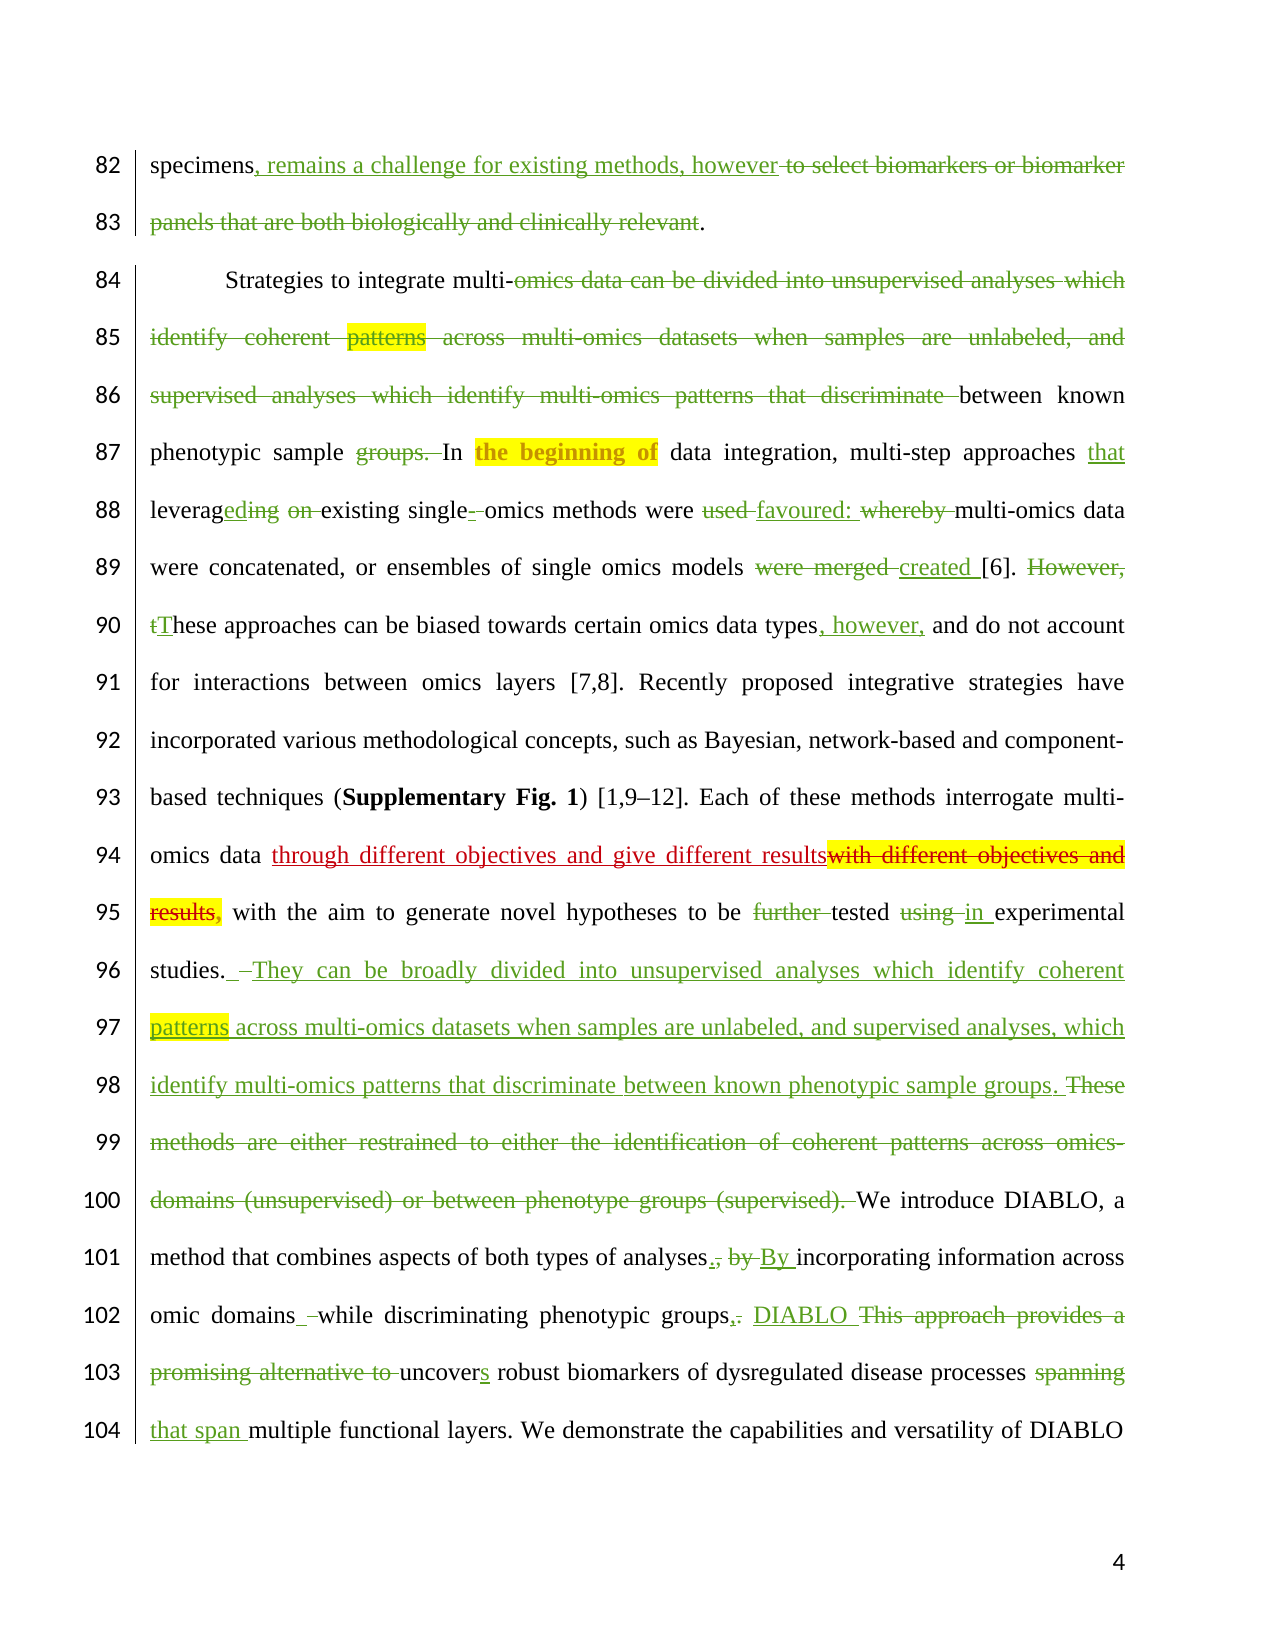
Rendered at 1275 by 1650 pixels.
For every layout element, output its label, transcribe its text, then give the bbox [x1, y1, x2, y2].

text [150, 1144, 1125, 1444]
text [150, 150, 1125, 236]
